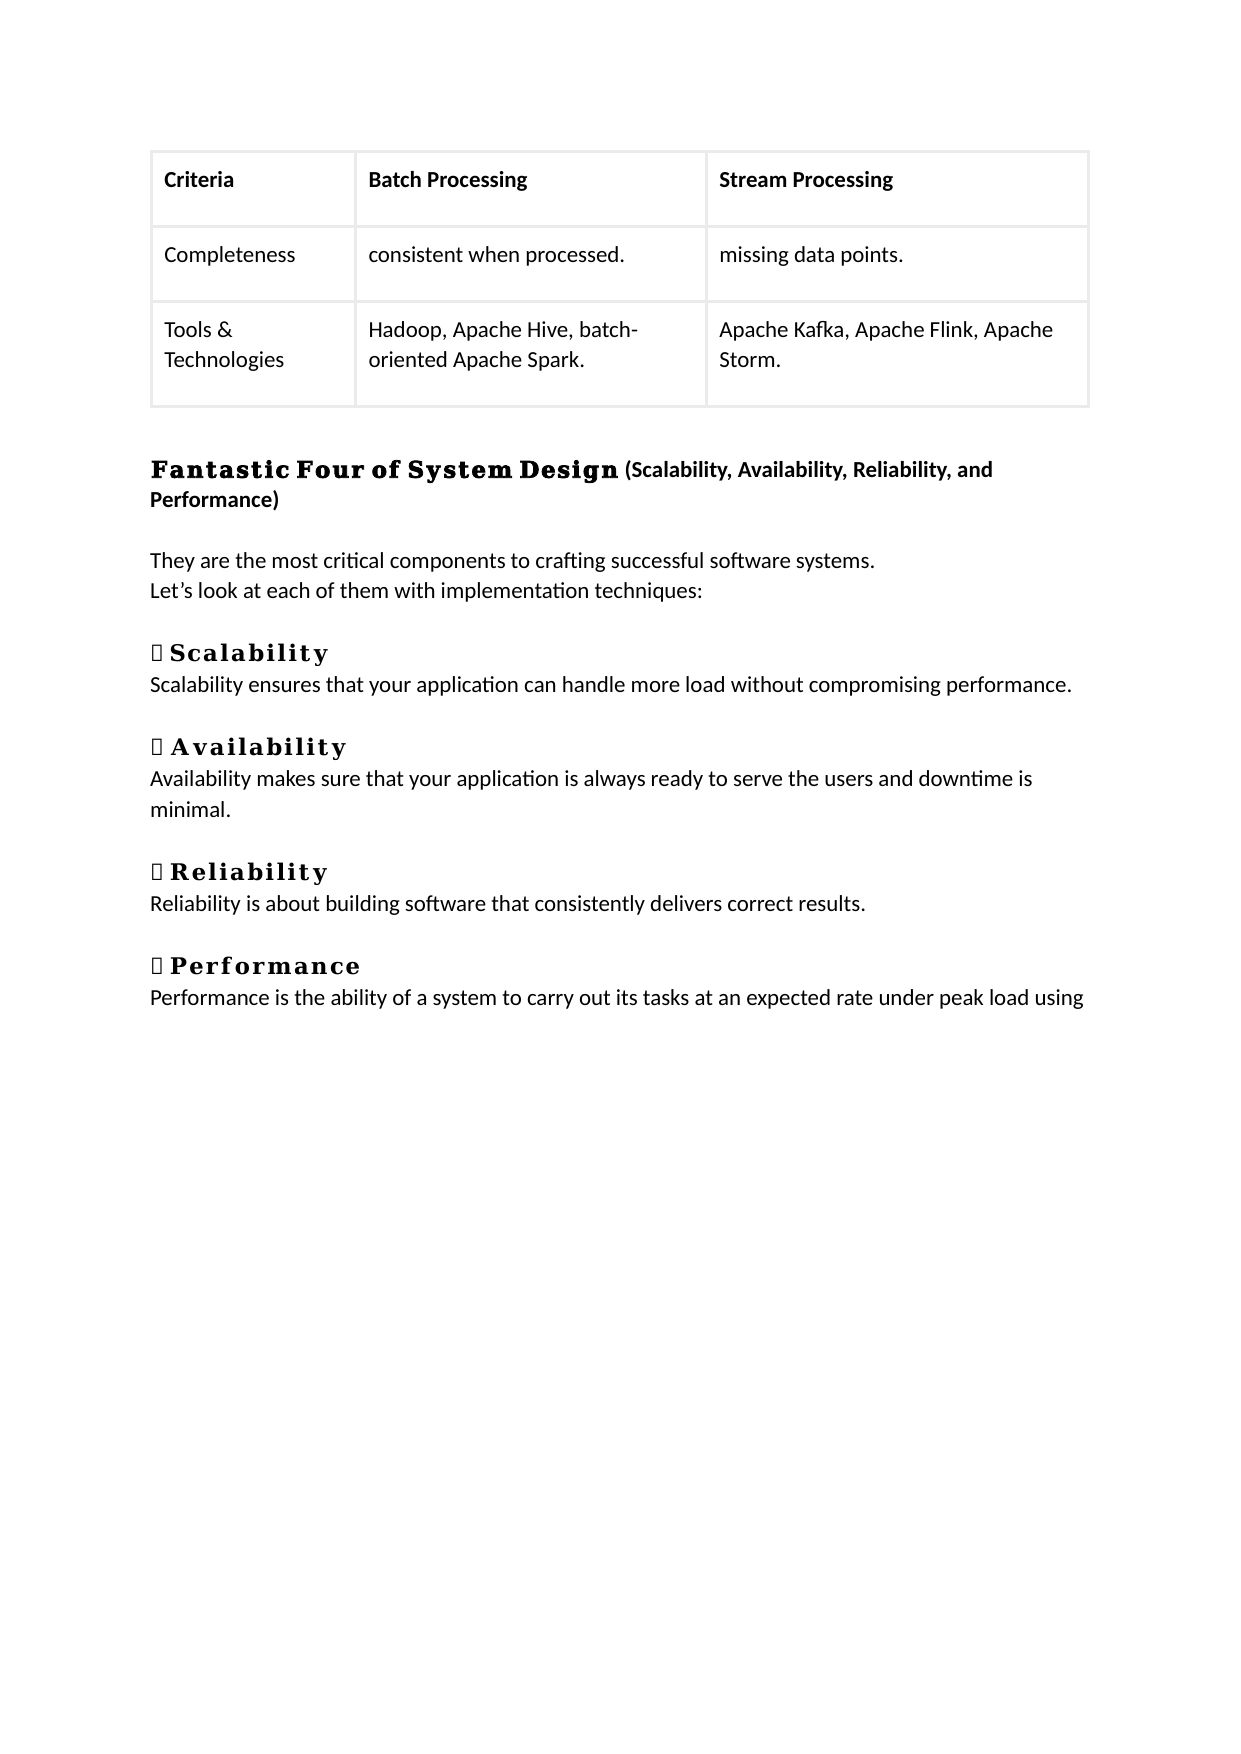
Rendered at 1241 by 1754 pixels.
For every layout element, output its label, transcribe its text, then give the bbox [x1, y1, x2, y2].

table_cell Apache Kafka, Apache Flink, Apache Storm. [708, 303, 1087, 405]
table_cell Hadoop, Apache Hive, batch-oriented Apache Spark. [357, 303, 705, 405]
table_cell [357, 228, 705, 300]
table_header Stream Processing [708, 153, 1087, 225]
table_header Batch Processing [357, 153, 705, 225]
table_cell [708, 228, 1087, 300]
table_cell Consistency & Completeness [153, 228, 354, 300]
text 𝐅𝐚𝐧𝐭𝐚𝐬𝐭𝐢𝐜 𝐅𝐨𝐮𝐫 𝐨𝐟 𝐒𝐲𝐬𝐭𝐞𝐦 𝐃𝐞𝐬𝐢𝐠𝐧 (Scalability, Availability, Reliability, and Performance) They are the most critical components to crafting successful software systems. Let’s look at each of them with implementation techniques: 🔸 𝐒𝐜𝐚𝐥𝐚𝐛𝐢𝐥𝐢𝐭𝐲 Scalability ensures that your application can handle more load without compromising performance. 🔸 𝐀𝐯𝐚𝐢𝐥𝐚𝐛𝐢𝐥𝐢𝐭𝐲 Availability makes sure that your application is always ready to serve the users and downtime is minimal. 🔸 𝐑𝐞𝐥𝐢𝐚𝐛𝐢𝐥𝐢𝐭𝐲 Reliability is about building software that consistently delivers correct results. 🔸 𝐏𝐞𝐫𝐟𝐨𝐫𝐦𝐚𝐧𝐜𝐞 Performance is the ability of a system to carry out its tasks at an expected rate under peak load using available resources. [150, 455, 1090, 1011]
table_cell Tools & Technologies [153, 303, 354, 405]
table_header Criteria [153, 153, 354, 225]
